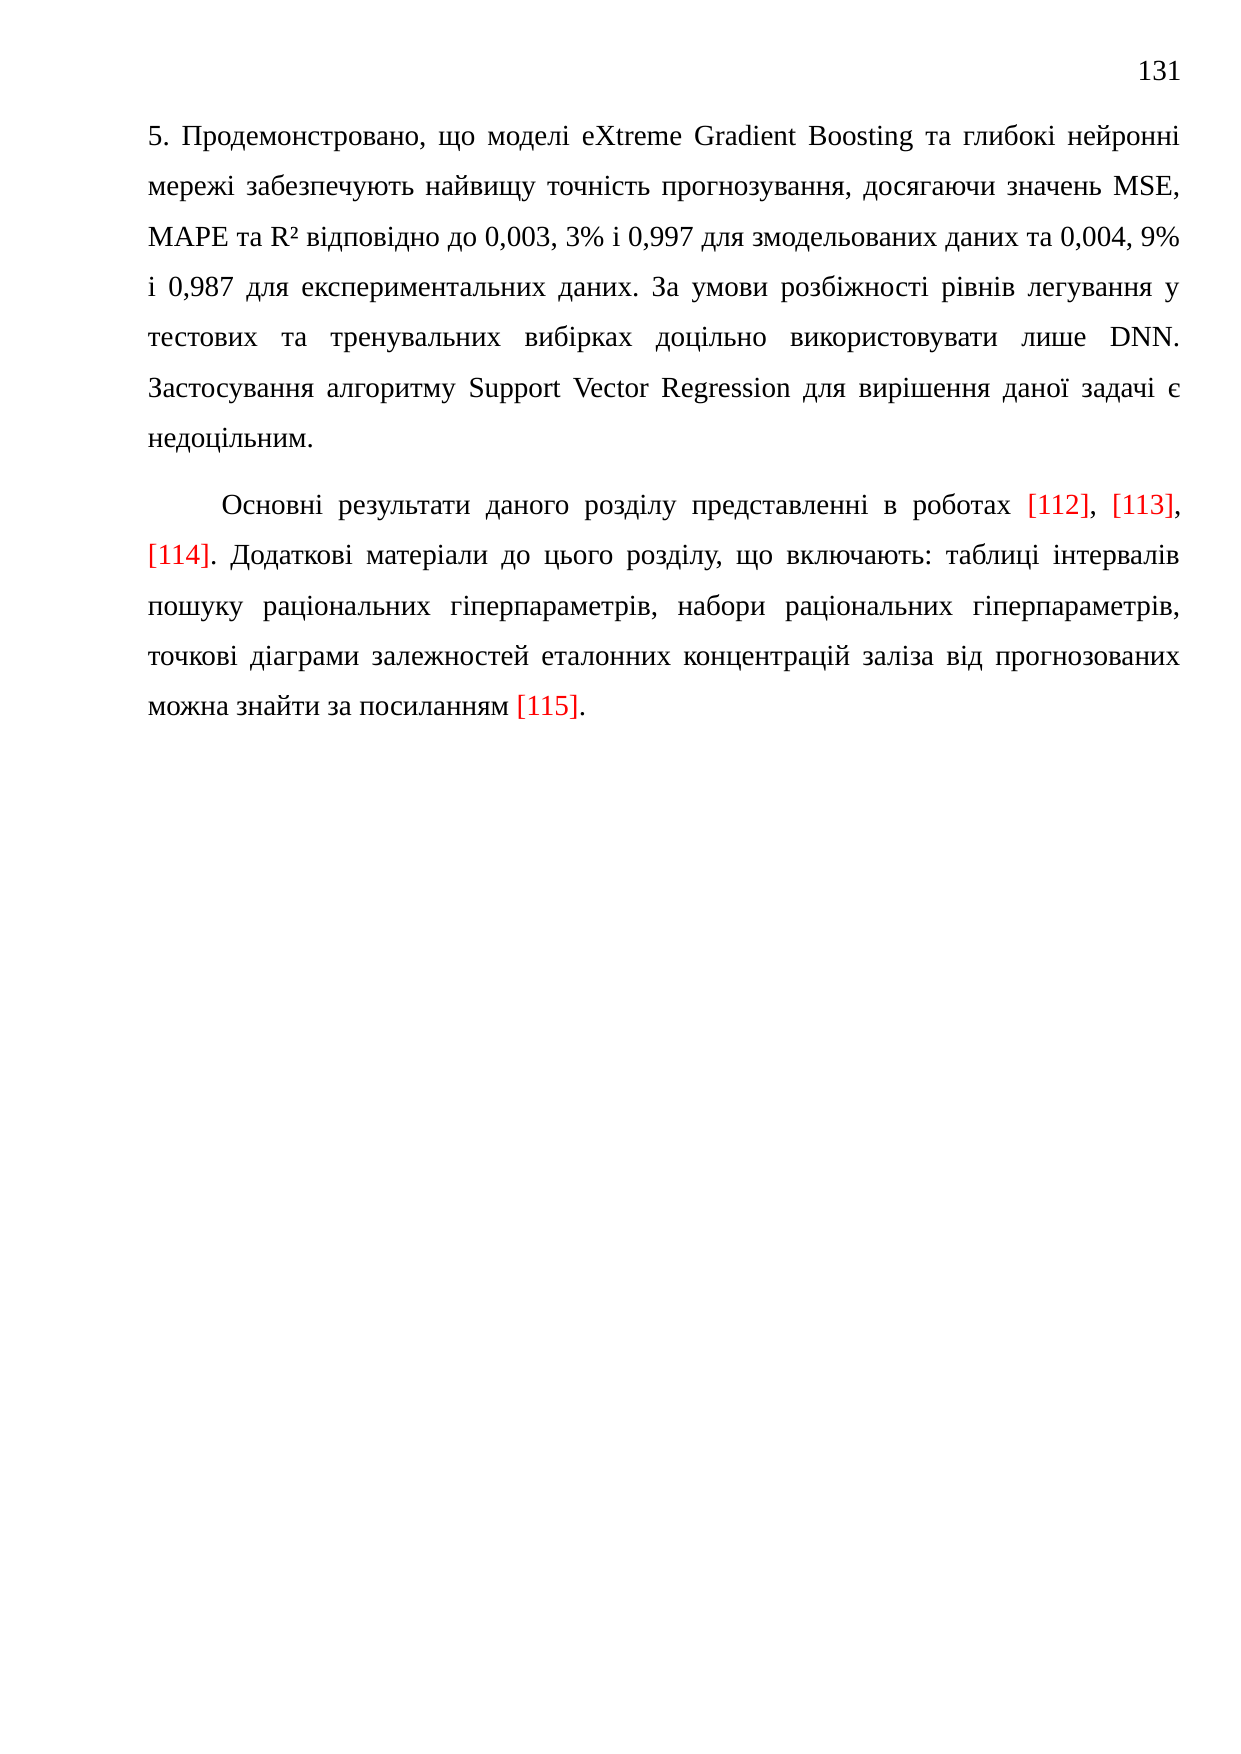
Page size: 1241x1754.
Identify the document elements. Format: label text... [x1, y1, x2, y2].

text 5. Продемонстровано, що моделі eXtreme Gradient Boosting та глибокі нейронні мережі забезпечують найвищу точність прогнозування, досягаючи значень MSE, MAPE та R² відповідно до 0,003, 3% і 0,997 для змодельованих даних та 0,004, 9% і 0,987 для експериментальних даних. За умови розбіжності рівнів легування у тестових та тренувальних вибірках доцільно використовувати лише DNN. Застосування алгоритму Support Vector Regression для вирішення даної задачі є недоцільним. [148, 118, 1181, 453]
text Основні результати даного розділу представленні в роботах [112], [113], [114]. Додаткові матеріали до цього розділу, що включають: таблиці інтервалів пошуку раціональних гіперпараметрів, набори раціональних гіперпараметрів, точкові діаграми залежностей еталонних концентрацій заліза від прогнозованих можна знайти за посиланням [115]. [148, 487, 1181, 722]
